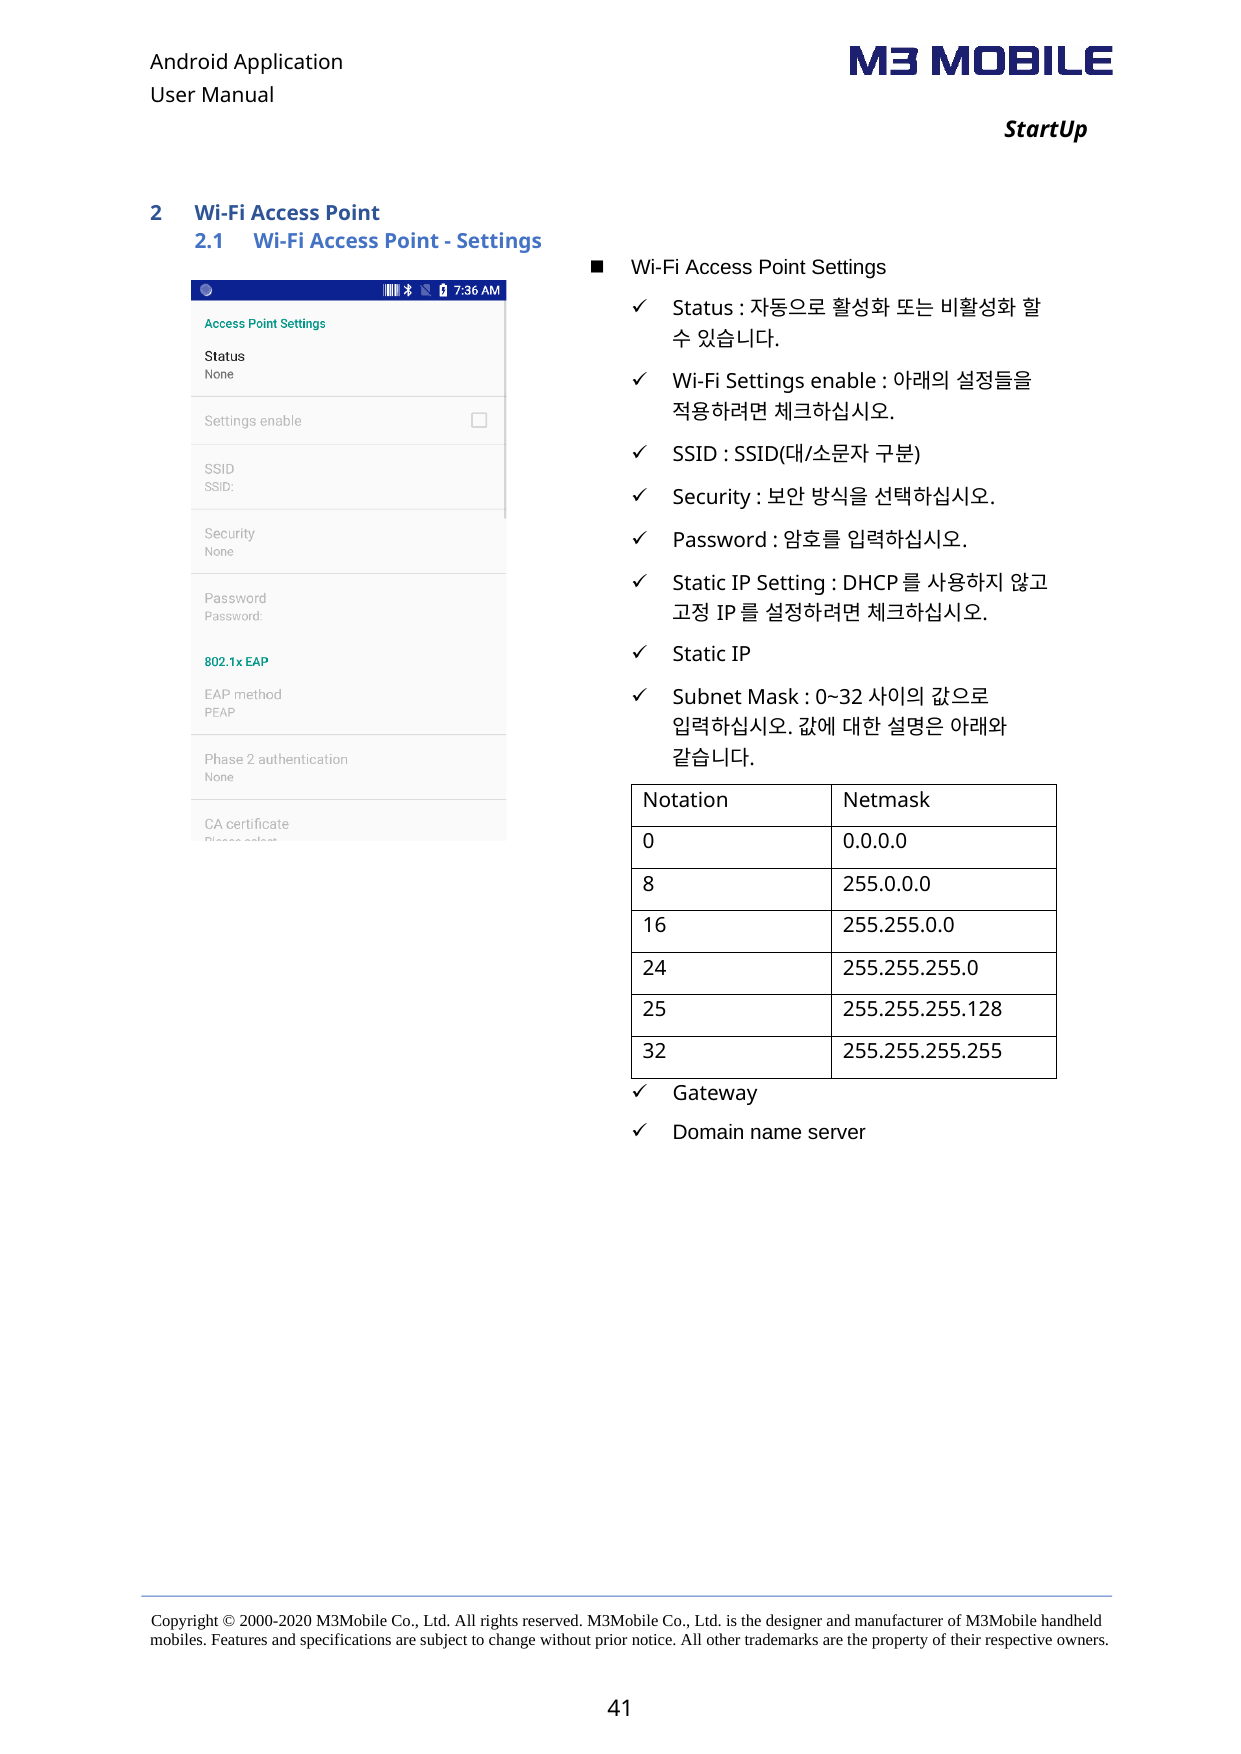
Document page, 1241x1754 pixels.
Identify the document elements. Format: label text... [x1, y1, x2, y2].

picture [850, 46, 1113, 75]
subtitle Wi-Fi Access Point - Settings [194, 226, 1090, 255]
subtitle Wi-Fi Access Point [150, 198, 1090, 226]
picture [191, 280, 507, 841]
table_header [161, 255, 536, 1156]
table_header Wi-Fi Access Point Settings Status : 자동으로 활성화 또는 비활성화 할 수 있습니다. Wi-Fi Settings enable : 아래의 설정들을 적용하려면 체크하십시오. SSID : SSID(대/소문자 구분) Security : 보안 방식을 선택하십시오. Password : 암호를 입력하십시오. Static IP Setting : DHCP를 사용하지 않고 고정 IP를 설정하려면 체크하십시오. Static IP Subnet Mask : 0~32 사이의 값으로 입력하십시오. 값에 대한 설명은 아래와 같습니다. Gateway Domain name server [536, 255, 1068, 1156]
